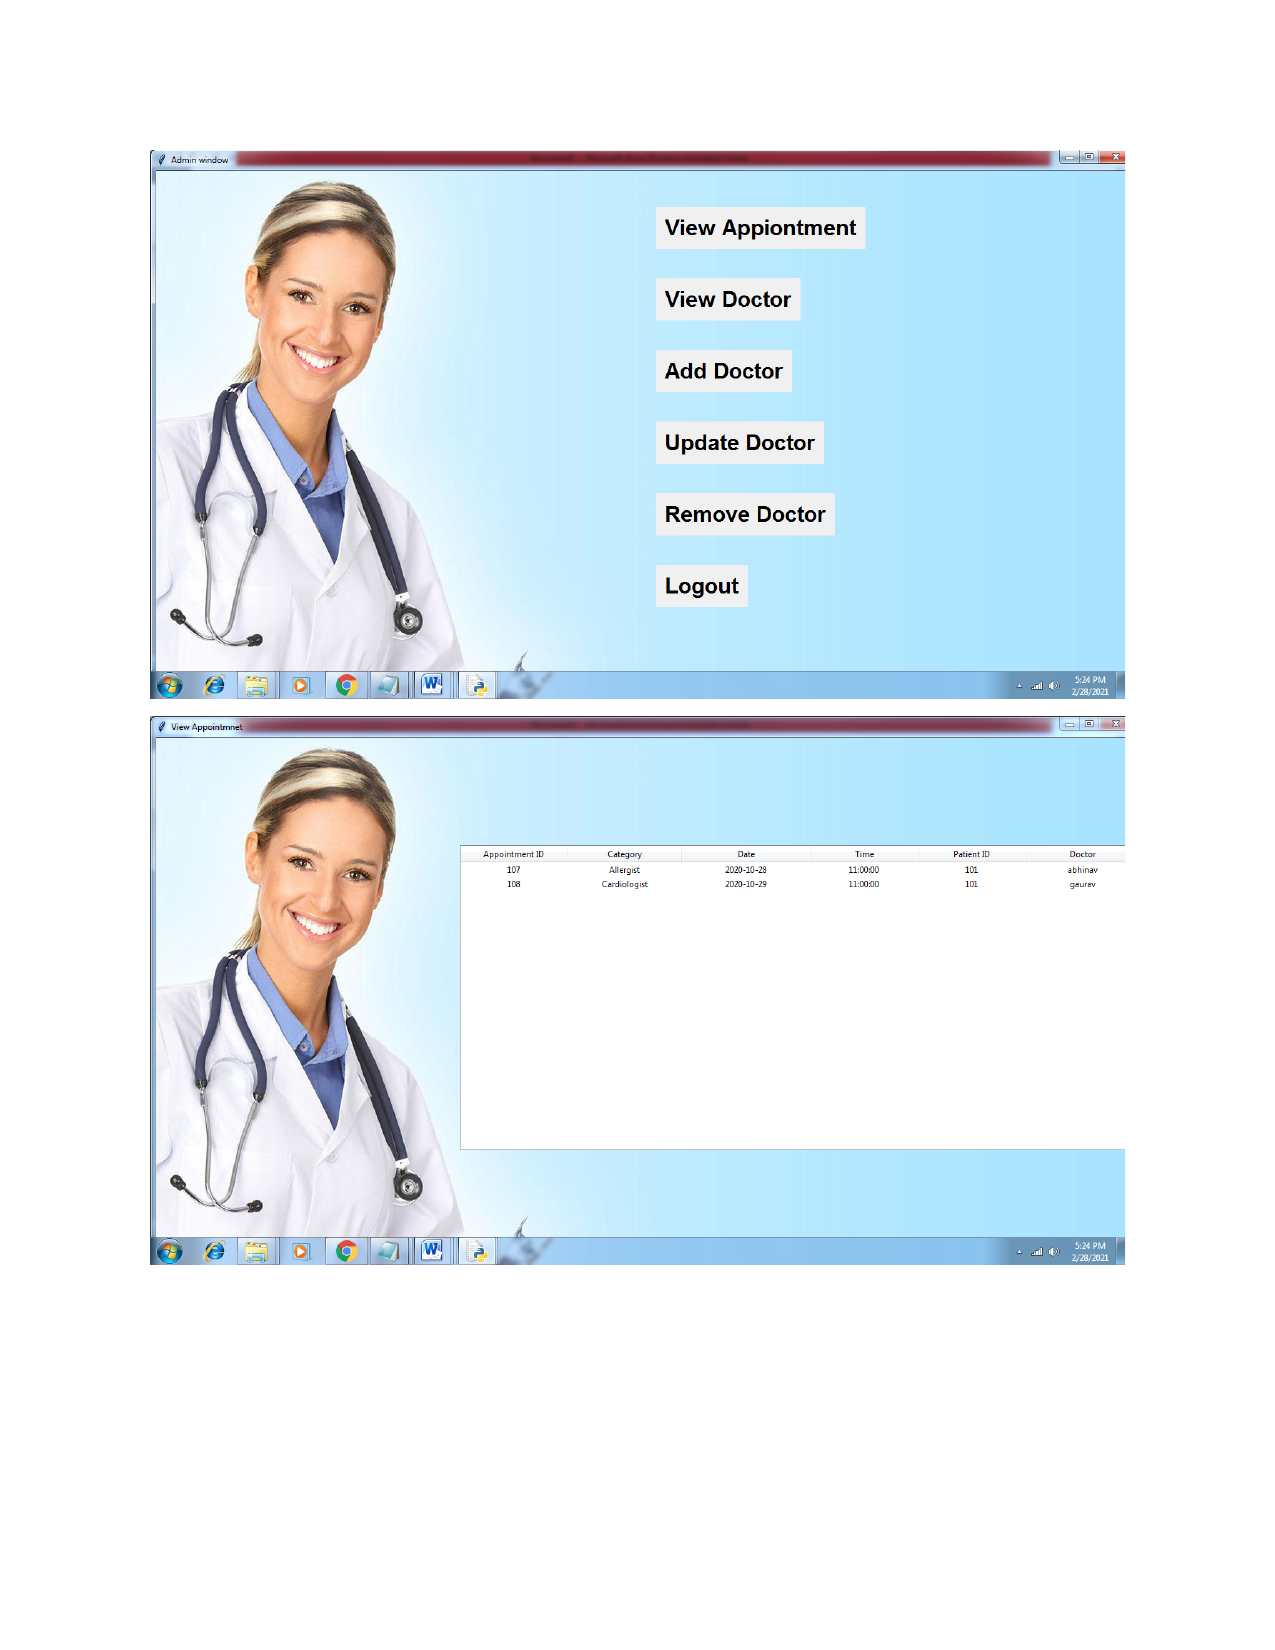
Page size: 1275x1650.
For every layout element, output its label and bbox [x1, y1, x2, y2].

picture [150, 716, 1125, 1265]
picture [150, 150, 1125, 699]
